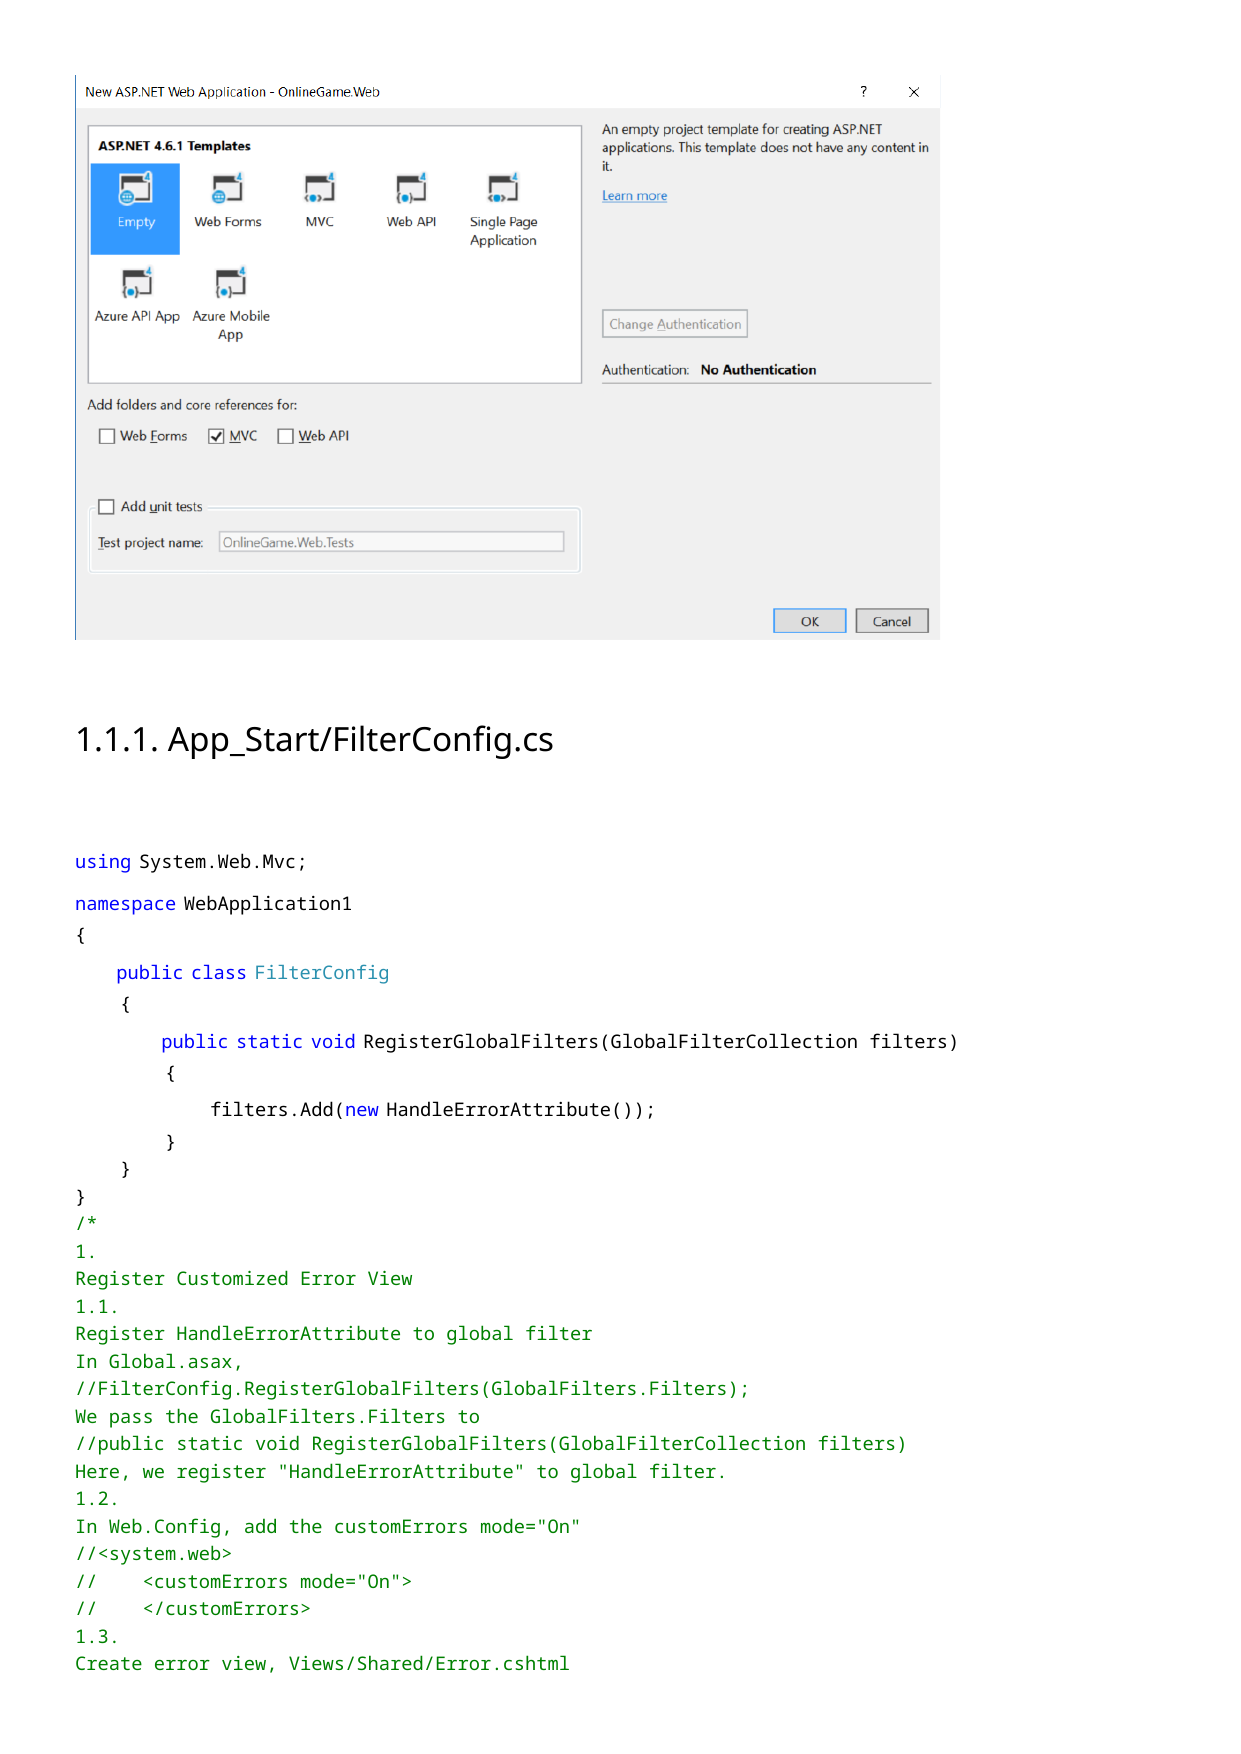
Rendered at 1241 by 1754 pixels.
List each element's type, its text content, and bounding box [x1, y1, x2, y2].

text { [75, 922, 1165, 947]
text /* [75, 1211, 1165, 1236]
text public static void RegisterGlobalFilters(GlobalFilterCollection filters) [75, 1018, 1165, 1056]
text public class FilterConfig [75, 949, 1165, 987]
text //public static void RegisterGlobalFilters(GlobalFilterCollection filters) [75, 1431, 1165, 1456]
text // <customErrors mode="On"> [75, 1568, 1165, 1594]
text Here, we register "HandleErrorAttribute" to global filter. [75, 1458, 1165, 1484]
text // </customErrors> [75, 1596, 1165, 1621]
text In Global.asax, [75, 1348, 1165, 1374]
text } [75, 1183, 1165, 1209]
text Register Customized Error View [75, 1266, 1165, 1291]
text In Web.Config, add the customErrors mode="On" [75, 1513, 1165, 1539]
text { [75, 1059, 1165, 1085]
text { [75, 990, 1165, 1016]
text } [75, 1156, 1165, 1181]
text 1.1.1. App_Start/FilterConfig.cs [75, 716, 1165, 761]
text //FilterConfig.RegisterGlobalFilters(GlobalFilters.Filters); [75, 1376, 1165, 1401]
text using System.Web.Mvc; [75, 839, 1165, 877]
text filters.Add(new HandleErrorAttribute()); [75, 1087, 1165, 1125]
text 1.3. [75, 1623, 1165, 1649]
text } [75, 1128, 1165, 1154]
text //<system.web> [75, 1541, 1165, 1566]
text 1. [75, 1238, 1165, 1264]
text namespace WebApplication1 [75, 880, 1165, 918]
text Register HandleErrorAttribute to global filter [75, 1321, 1165, 1346]
text 1.1. [75, 1293, 1165, 1319]
text We pass the GlobalFilters.Filters to [75, 1403, 1165, 1429]
text Create error view, Views/Shared/Error.cshtml [75, 1651, 1165, 1676]
picture [75, 75, 941, 640]
text 1.2. [75, 1486, 1165, 1511]
